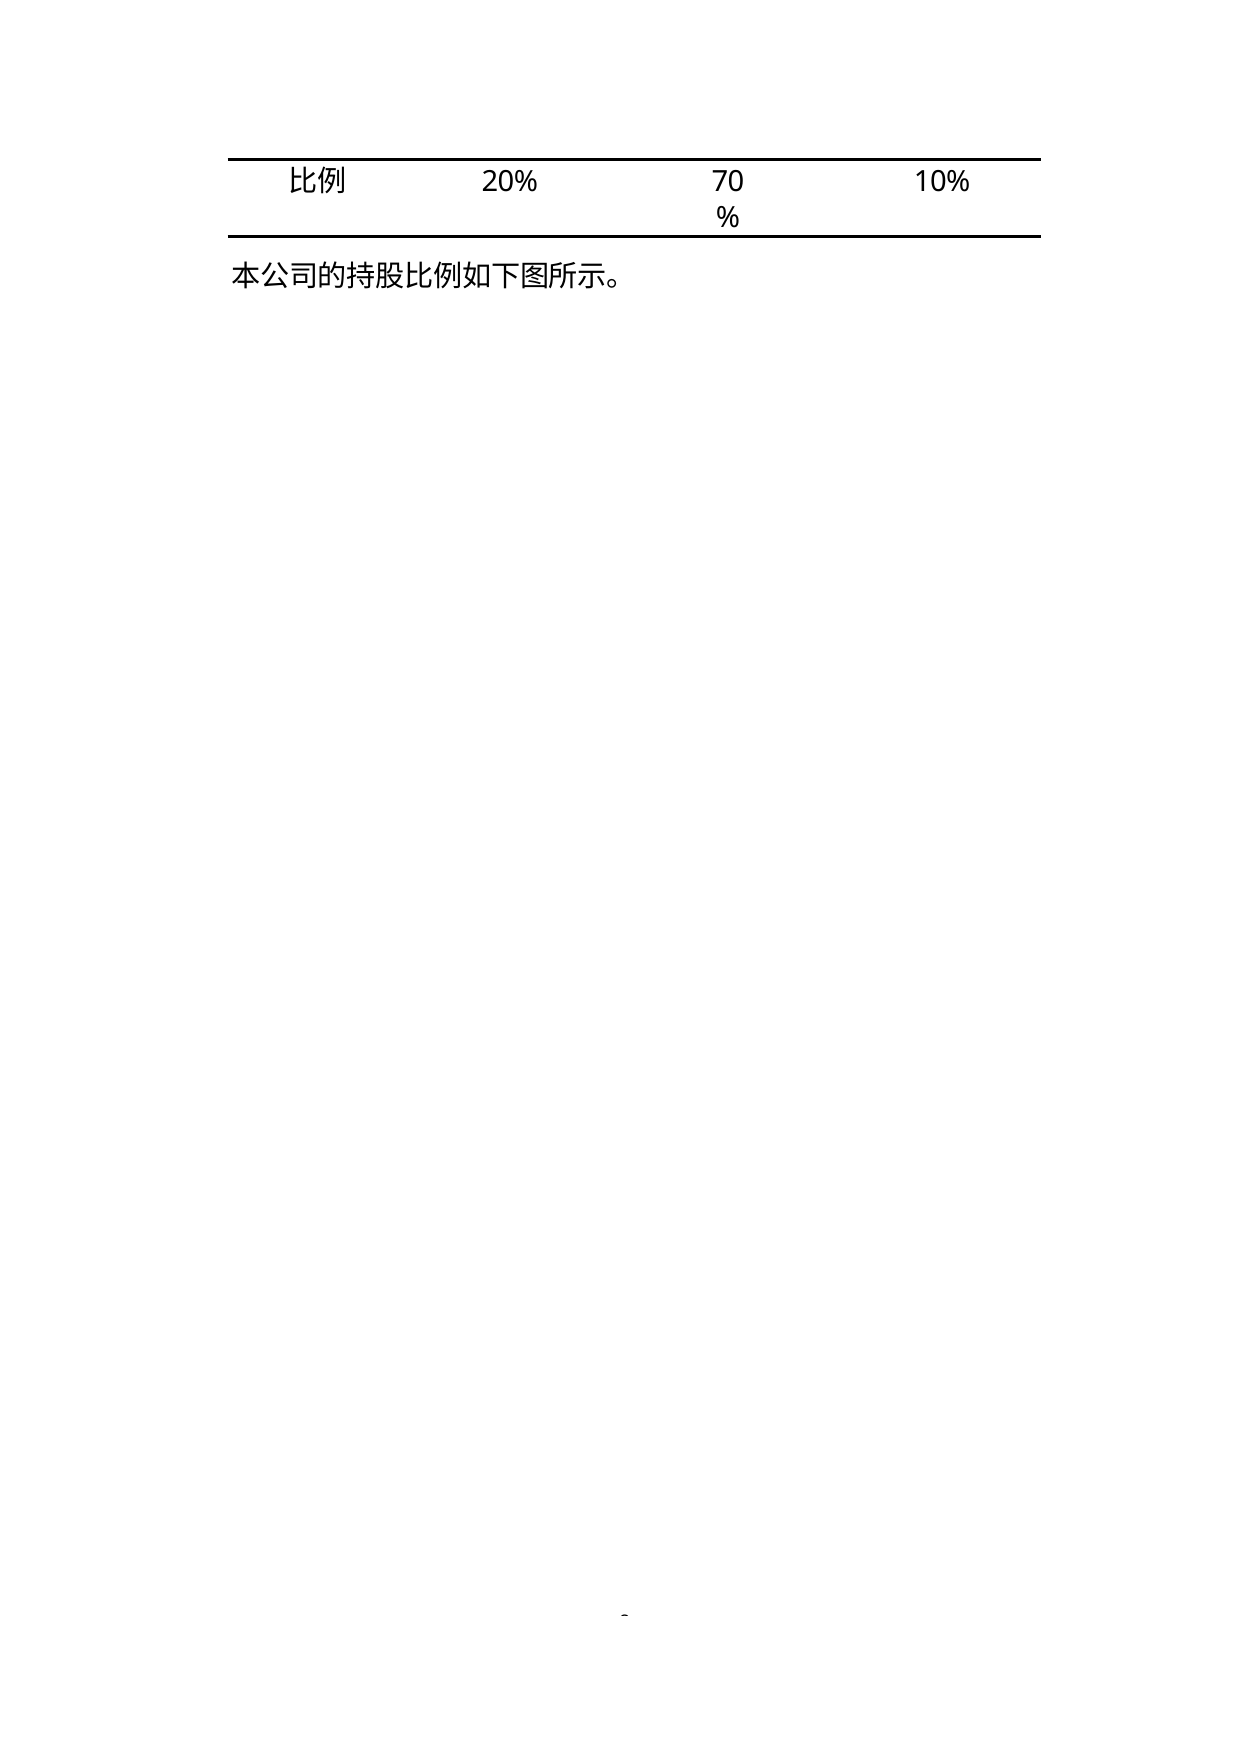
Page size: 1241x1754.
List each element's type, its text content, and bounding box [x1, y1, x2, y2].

table_cell 比例 [228, 161, 414, 235]
table_cell 10% [885, 161, 1041, 235]
text 本公司的持股比例如下图所示。 [231, 252, 1176, 294]
table_cell 70% [613, 161, 884, 235]
table_cell 20% [414, 161, 613, 235]
